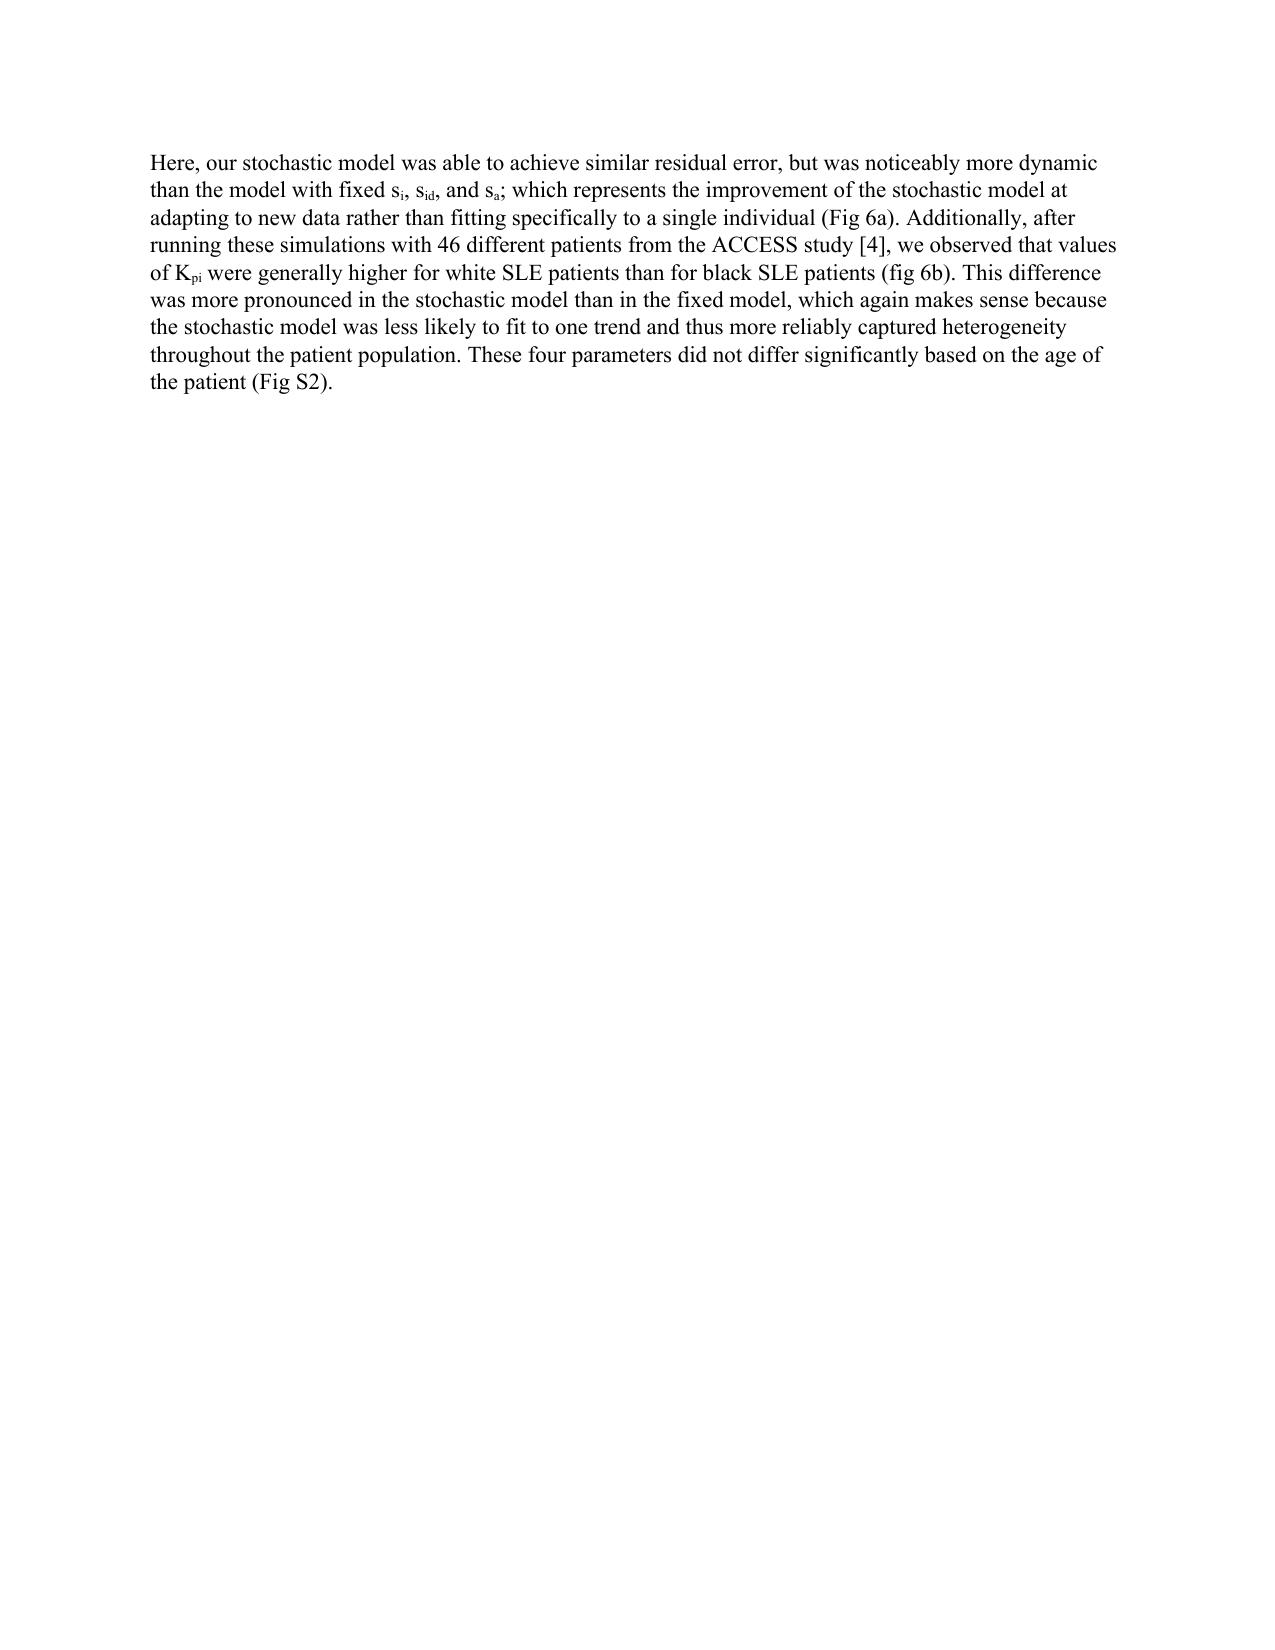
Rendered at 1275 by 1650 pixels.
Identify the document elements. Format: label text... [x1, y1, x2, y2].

text Here, our stochastic model was able to achieve similar residual error, but was noticeably more dynamic than the model with fixed si, sid, and sa; which represents the improvement of the stochastic model at adapting to new data rather than fitting specifically to a single individual (Fig 6a). Additionally, after running these simulations with 46 different patients from the ACCESS study [4], we observed that values of Kpi were generally higher for white SLE patients than for black SLE patients (fig 6b). This difference was more pronounced in the stochastic model than in the fixed model, which again makes sense because the stochastic model was less likely to fit to one trend and thus more reliably captured heterogeneity throughout the patient population. These four parameters did not differ significantly based on the age of the patient (Fig S2). [150, 150, 1125, 394]
